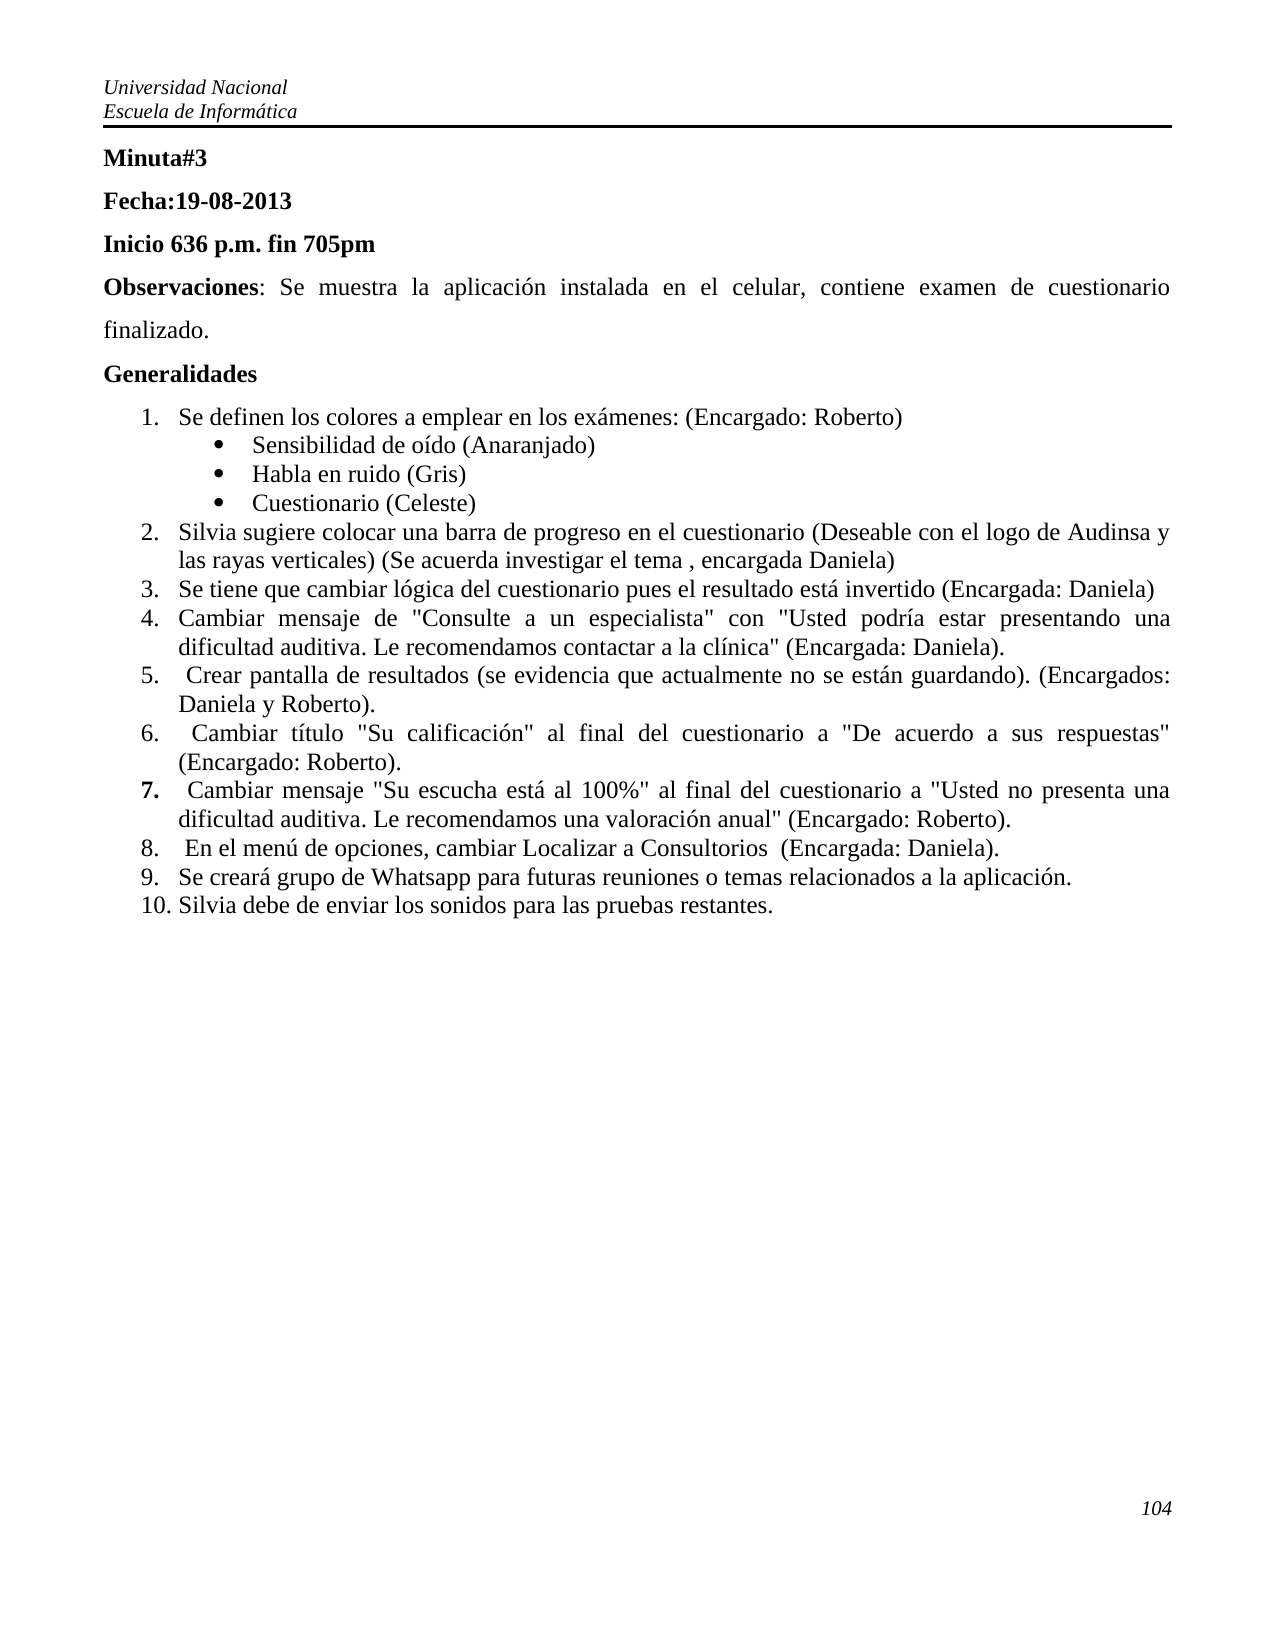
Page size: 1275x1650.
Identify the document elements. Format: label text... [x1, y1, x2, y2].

text Observaciones: Se muestra la aplicación instalada en el celular, contiene examen de cuestionario finalizado. [103, 272, 1172, 344]
list Crear pantalla de resultados (se evidencia que actualmente no se están guardando). (Encargados: Daniela y Roberto). [141, 661, 1172, 718]
list Se tiene que cambiar lógica del cuestionario pues el resultado está invertido (Encargada: Daniela) [141, 574, 1172, 603]
list Sensibilidad de oído (Anaranjado) [214, 431, 1172, 459]
list Habla en ruido (Gris) [214, 459, 1172, 488]
list Cuestionario (Celeste) [214, 488, 1172, 517]
list En el menú de opciones, cambiar Localizar a Consultorios (Encargada: Daniela). [141, 833, 1172, 862]
text Generalidades [103, 359, 1172, 387]
list Se creará grupo de Whatsapp para futuras reuniones o temas relacionados a la aplicación. [141, 862, 1172, 891]
list Cambiar mensaje de "Consulte a un especialista" con "Usted podría estar presentando una dificultad auditiva. Le recomendamos contactar a la clínica" (Encargada: Daniela). [141, 603, 1172, 661]
text Minuta#3 Fecha:19-08-2013 Inicio 636 p.m. fin 705pm [103, 143, 1172, 258]
list Cambiar mensaje "Su escucha está al 100%" al final del cuestionario a "Usted no presenta una dificultad auditiva. Le recomendamos una valoración anual" (Encargado: Roberto). [141, 776, 1172, 833]
list Cambiar título "Su calificación" al final del cuestionario a "De acuerdo a sus respuestas" (Encargado: Roberto). [141, 718, 1172, 776]
list Silvia debe de enviar los sonidos para las pruebas restantes. [141, 891, 1172, 919]
list Silvia sugiere colocar una barra de progreso en el cuestionario (Deseable con el logo de Audinsa y las rayas verticales) (Se acuerda investigar el tema , encargada Daniela) [141, 517, 1172, 574]
list Se definen los colores a emplear en los exámenes: (Encargado: Roberto) [141, 402, 1172, 431]
